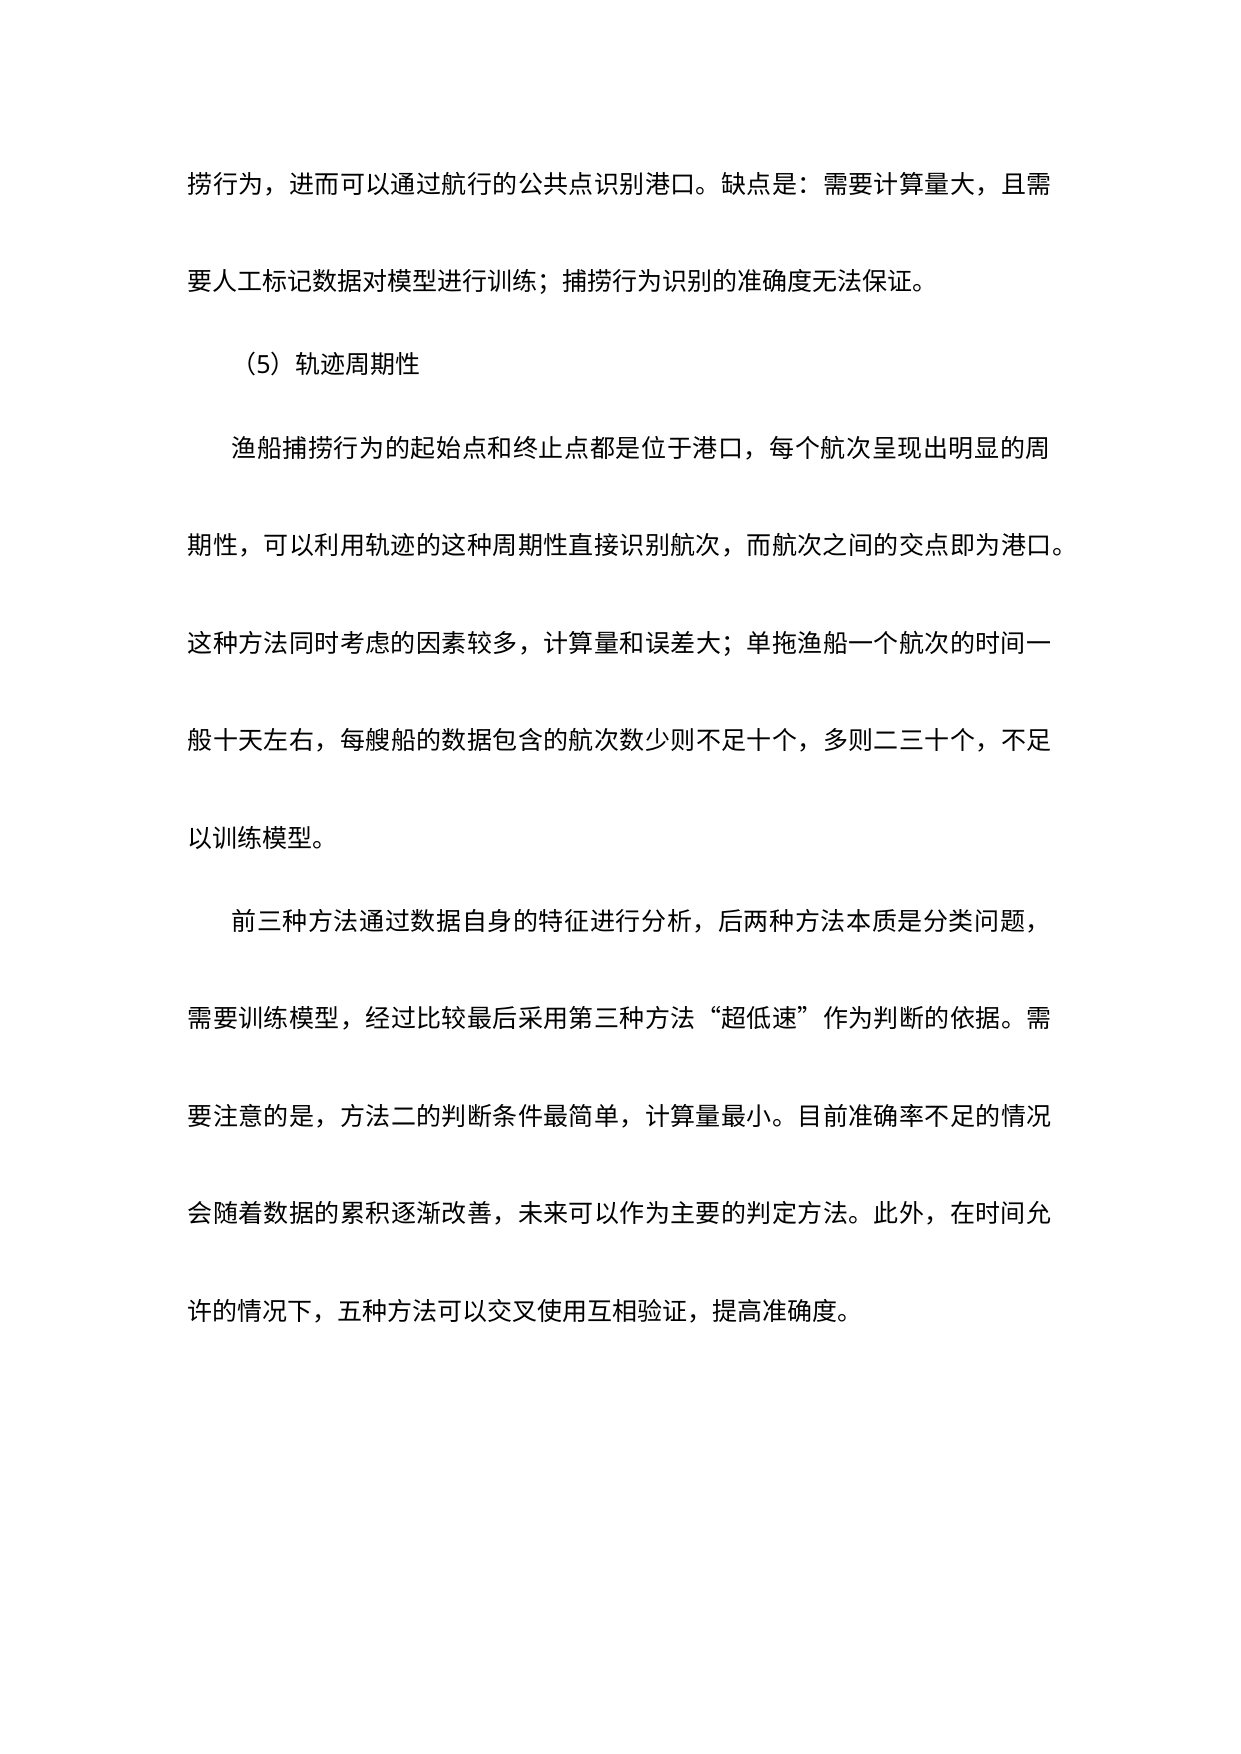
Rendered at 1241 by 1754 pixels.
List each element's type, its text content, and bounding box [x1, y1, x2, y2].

text 渔船捕捞行为的起始点和终止点都是位于港口，每个航次呈现出明显的周期性，可以利用轨迹的这种周期性直接识别航次，而航次之间的交点即为港口。这种方法同时考虑的因素较多，计算量和误差大；单拖渔船一个航次的时间一般十天左右，每艘船的数据包含的航次数少则不足十个，多则二三十个，不足以训练模型。 [187, 414, 1053, 869]
text 前三种方法通过数据自身的特征进行分析，后两种方法本质是分类问题，需要训练模型，经过比较最后采用第三种方法“超低速”作为判断的依据。需要注意的是，方法二的判断条件最简单，计算量最小。目前准确率不足的情况会随着数据的累积逐渐改善，未来可以作为主要的判定方法。此外，在时间允许的情况下，五种方法可以交叉使用互相验证，提高准确度。 [187, 887, 1053, 1342]
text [187, 150, 1053, 312]
text （5）轨迹周期性 [187, 331, 1053, 396]
